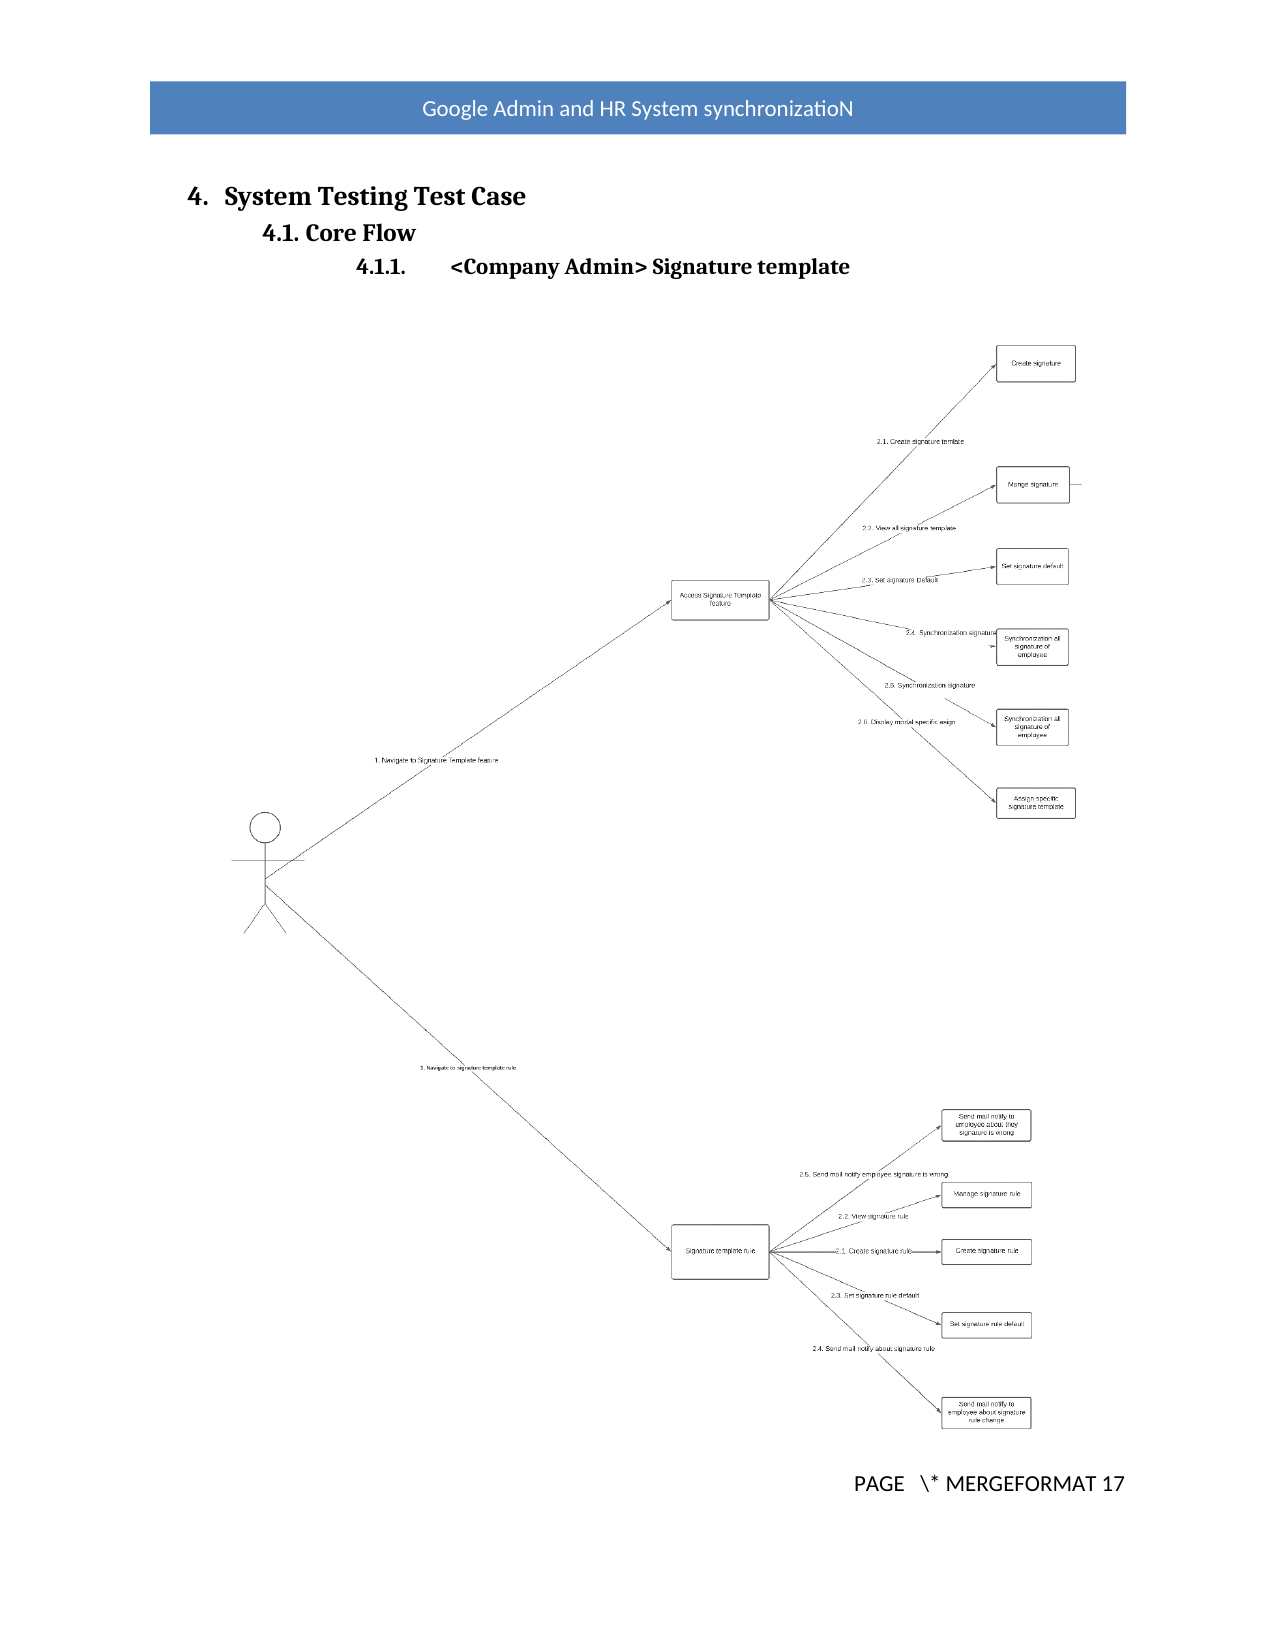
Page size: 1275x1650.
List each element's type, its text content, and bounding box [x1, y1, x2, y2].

subtitle System Testing Test Case [187, 181, 1125, 212]
picture [219, 333, 1093, 1441]
subtitle <Company Admin> Signature template [356, 254, 1125, 280]
subtitle Core Flow [262, 218, 1125, 247]
